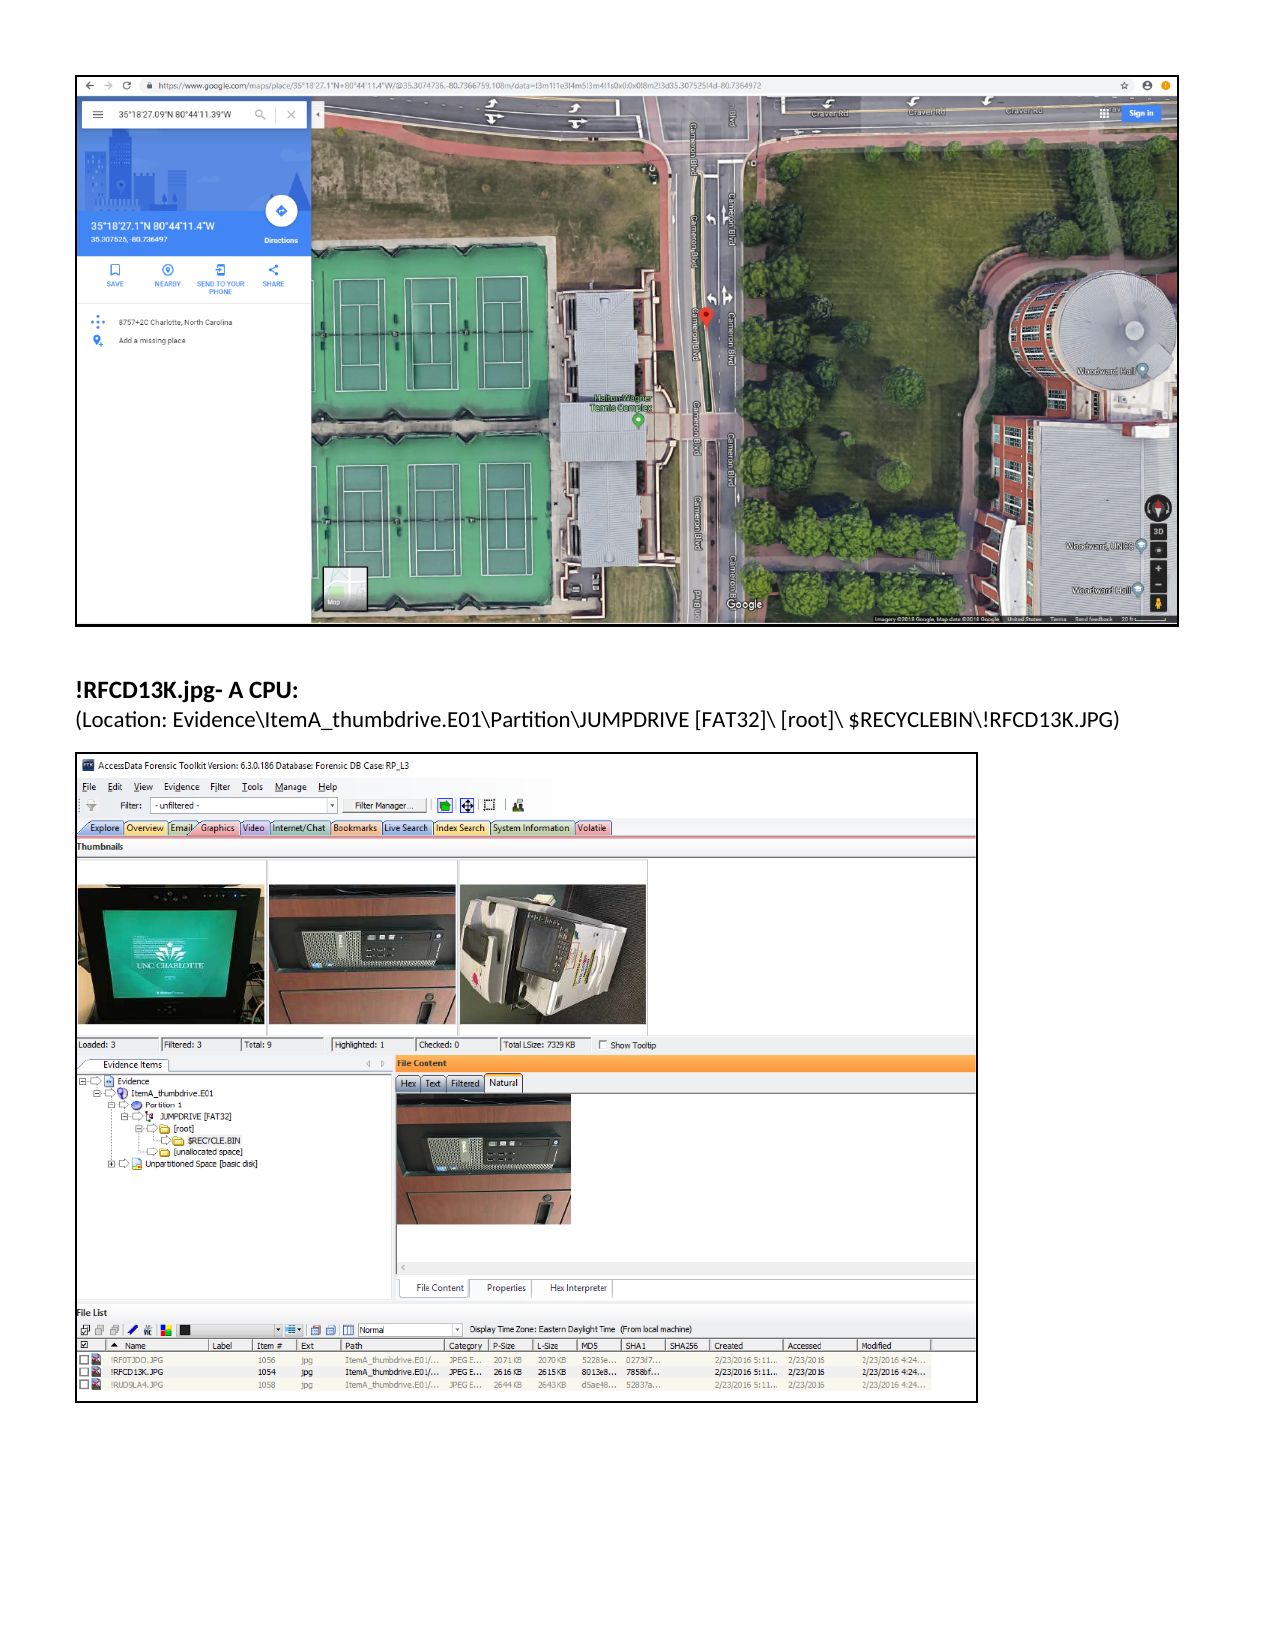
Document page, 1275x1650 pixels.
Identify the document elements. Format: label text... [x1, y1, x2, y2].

picture [77, 77, 1177, 624]
text (Location: Evidence\ItemA_thumbdrive.E01\Partition\JUMPDRIVE [FAT32]\ [root]\ $RECYCLEBIN\!RFCD13K.JPG) [75, 705, 1200, 733]
picture [77, 754, 976, 1401]
text !RFCD13K.jpg- A CPU: [75, 674, 1200, 705]
